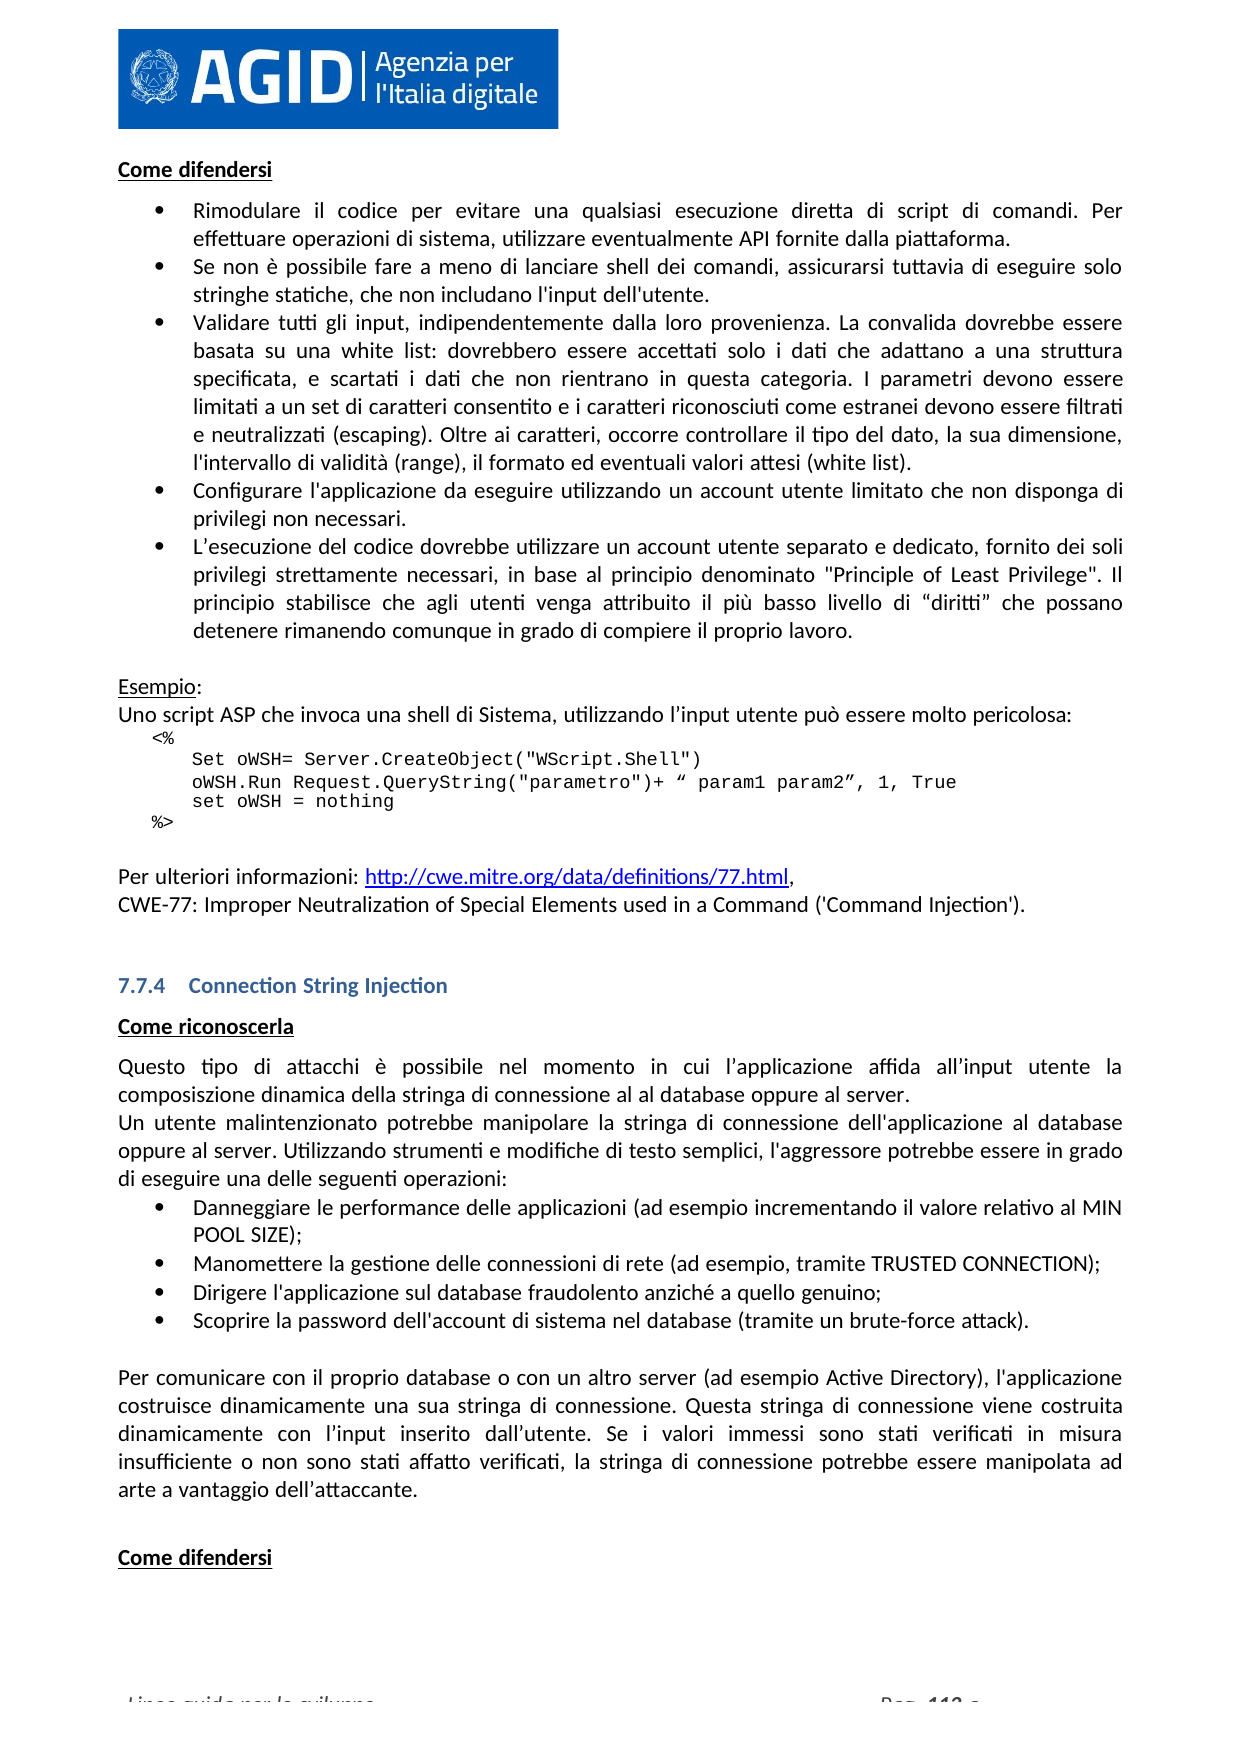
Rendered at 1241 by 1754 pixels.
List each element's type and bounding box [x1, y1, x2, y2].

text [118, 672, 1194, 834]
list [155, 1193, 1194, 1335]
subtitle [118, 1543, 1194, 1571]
picture [118, 29, 559, 129]
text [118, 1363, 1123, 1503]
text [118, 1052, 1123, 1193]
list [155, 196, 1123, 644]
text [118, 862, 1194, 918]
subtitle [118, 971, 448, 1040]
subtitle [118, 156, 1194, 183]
